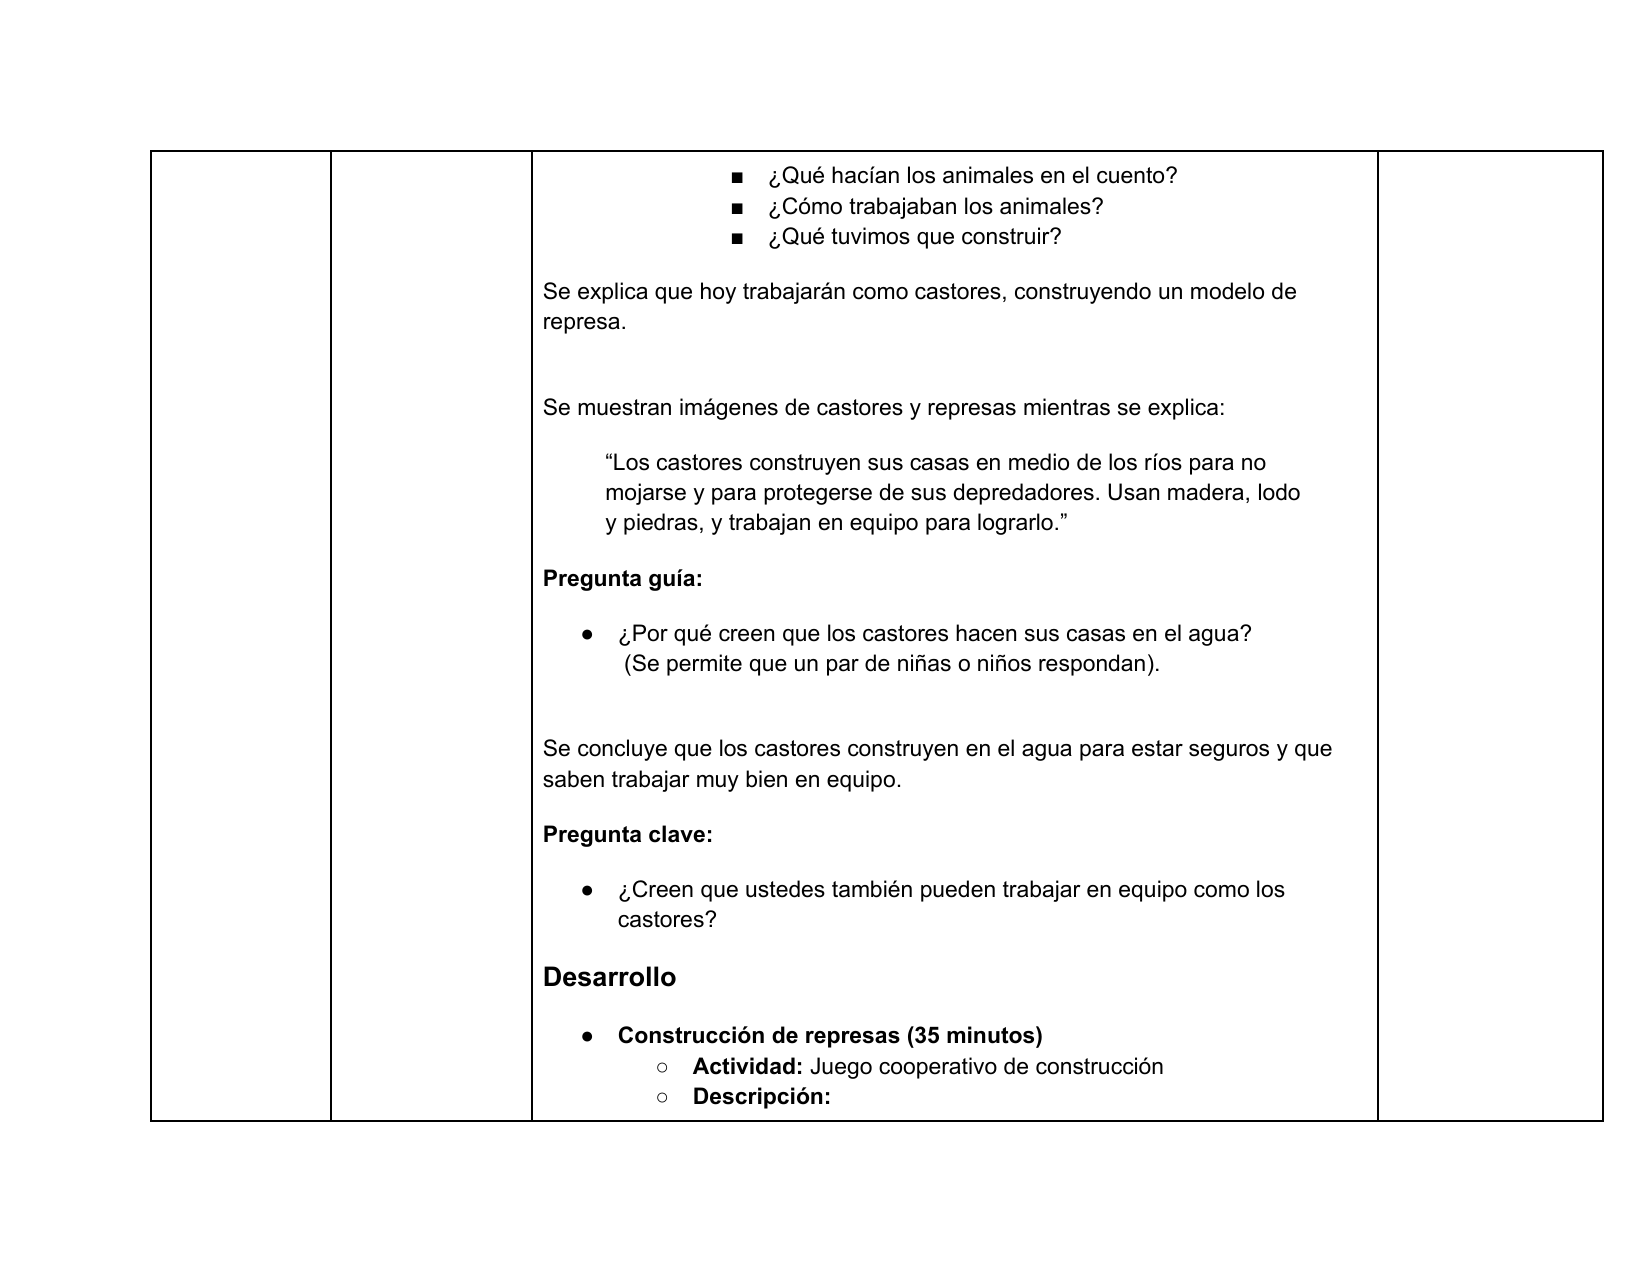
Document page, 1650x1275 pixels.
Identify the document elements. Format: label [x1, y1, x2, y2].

table_cell [332, 152, 531, 1119]
